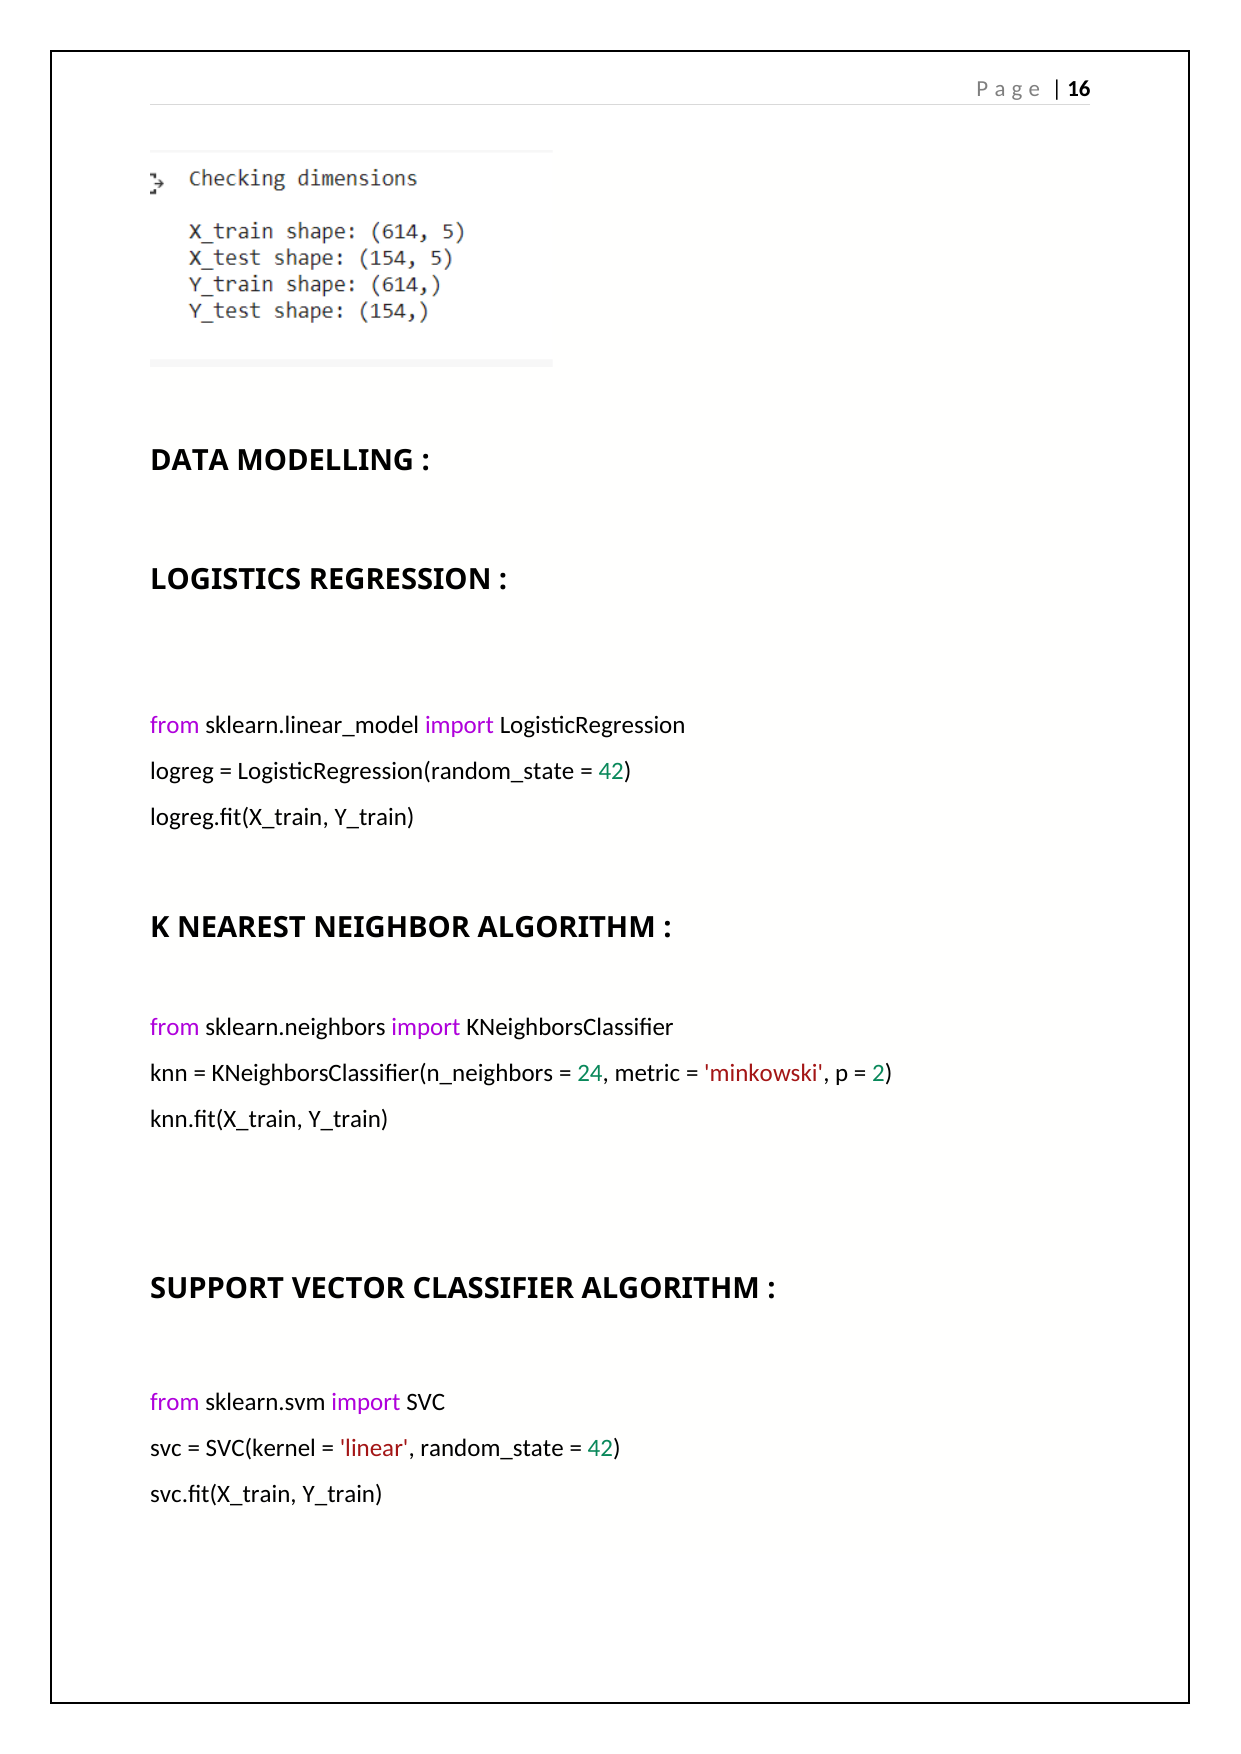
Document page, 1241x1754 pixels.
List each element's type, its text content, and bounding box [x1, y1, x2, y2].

text K NEAREST NEIGHBOR ALGORITHM : [150, 906, 1090, 946]
picture [150, 150, 553, 367]
text logreg = LogisticRegression(random_state = 42) [150, 755, 1090, 786]
text svc = SVC(kernel = 'linear', random_state = 42) [150, 1432, 1090, 1463]
text knn.fit(X_train, Y_train) [150, 1103, 1090, 1133]
text svc.fit(X_train, Y_train) [150, 1478, 1090, 1508]
text knn = KNeighborsClassifier(n_neighbors = 24, metric = 'minkowski', p = 2) [150, 1057, 1090, 1088]
text LOGISTICS REGRESSION : [150, 559, 1090, 598]
text logreg.fit(X_train, Y_train) [150, 801, 1090, 832]
text from sklearn.svm import SVC [150, 1387, 1090, 1417]
text SUPPORT VECTOR CLASSIFIER ALGORITHM : [150, 1268, 1090, 1307]
text from sklearn.linear_model import LogisticRegression [150, 709, 1090, 740]
text from sklearn.neighbors import KNeighborsClassifier [150, 1011, 1090, 1042]
text DATA MODELLING : [150, 440, 1090, 479]
